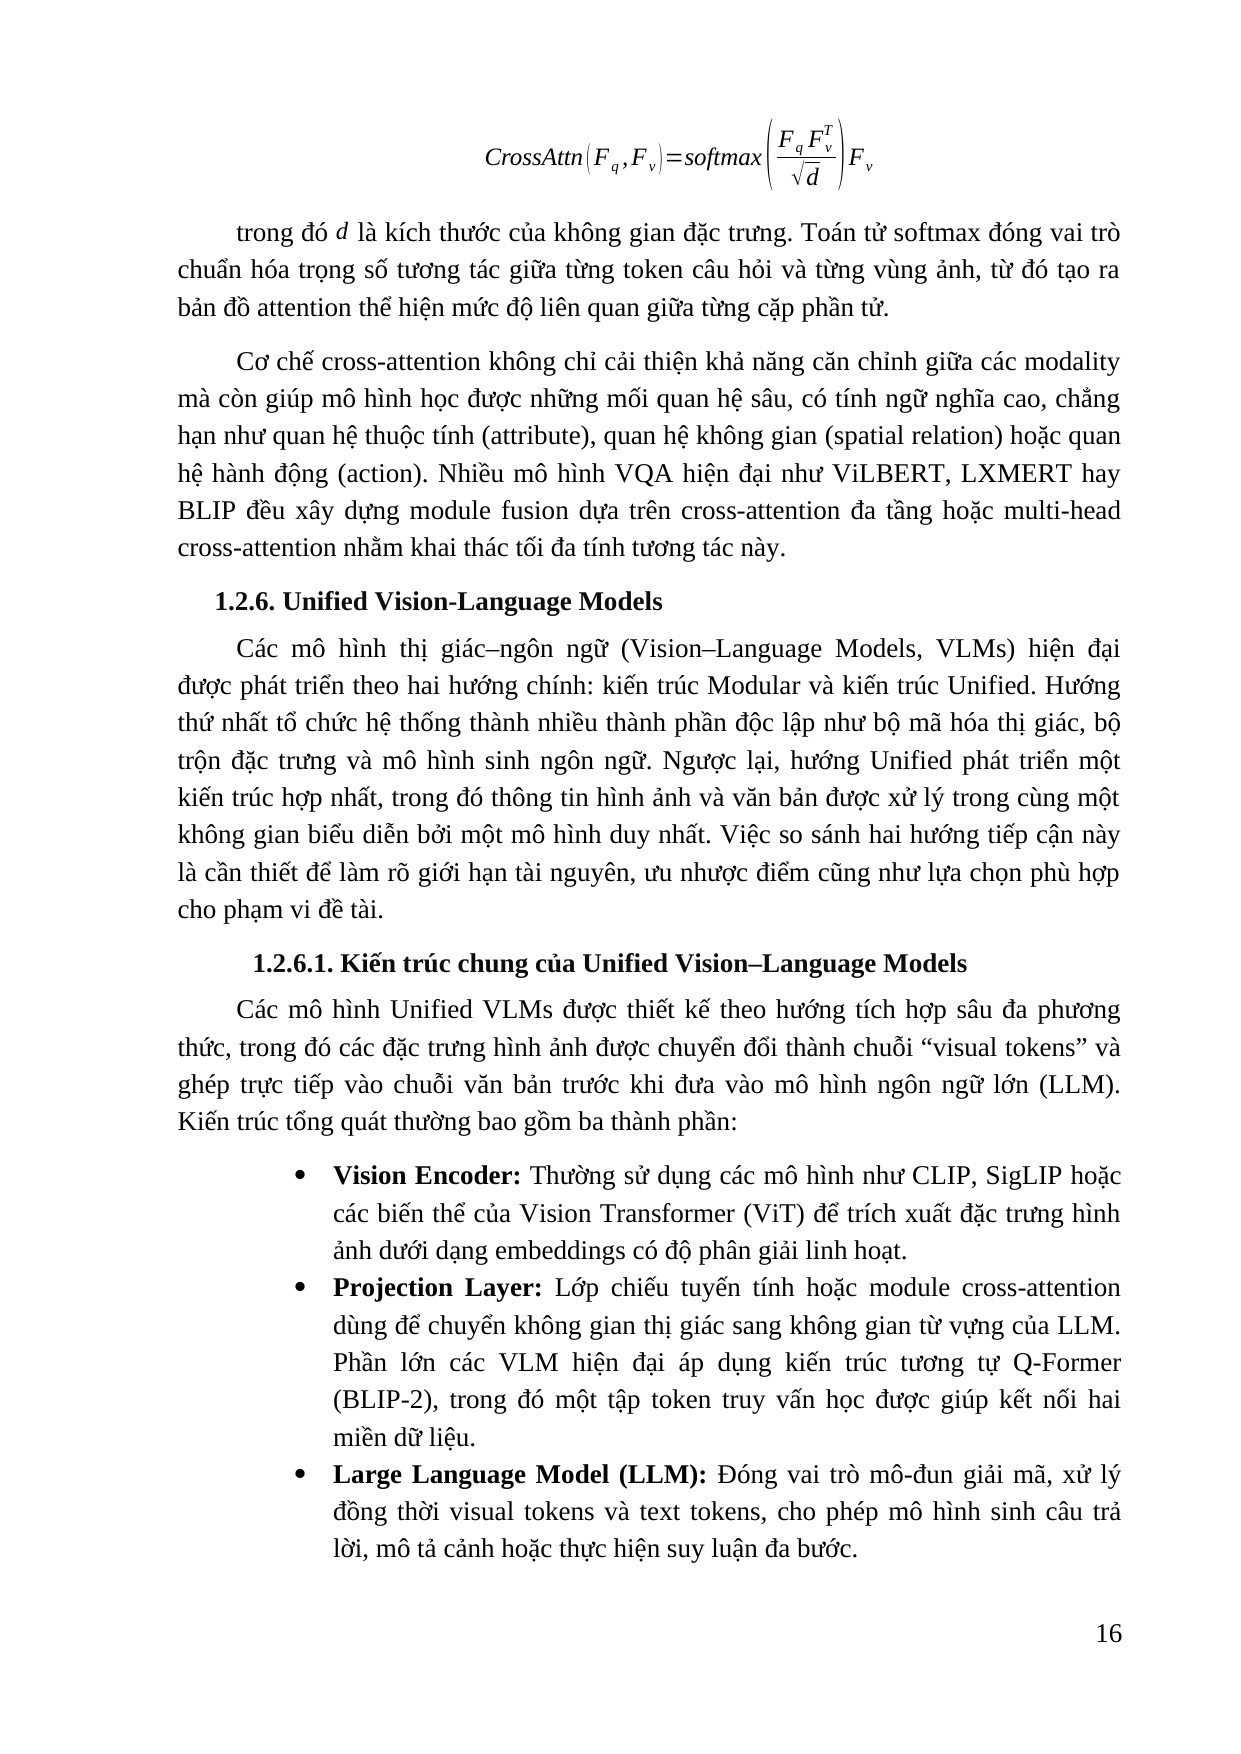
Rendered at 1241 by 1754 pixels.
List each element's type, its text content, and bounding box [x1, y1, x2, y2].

text Các mô hình Unified VLMs được thiết kế theo hướng tích hợp sâu đa phương thức, trong đó các đặc trưng hình ảnh được chuyển đổi thành chuỗi “visual tokens” và ghép trực tiếp vào chuỗi văn bản trước khi đưa vào mô hình ngôn ngữ lớn (LLM). Kiến trúc tổng quát thường bao gồm ba thành phần: [177, 993, 1122, 1137]
text Cơ chế cross-attention không chỉ cải thiện khả năng căn chỉnh giữa các modality mà còn giúp mô hình học được những mối quan hệ sâu, có tính ngữ nghĩa cao, chẳng hạn như quan hệ thuộc tính (attribute), quan hệ không gian (spatial relation) hoặc quan hệ hành động (action). Nhiều mô hình VQA hiện đại như ViLBERT, LXMERT hay BLIP đều xây dựng module fusion dựa trên cross-attention đa tầng hoặc multi-head cross-attention nhằm khai thác tối đa tính tương tác này. [177, 345, 1122, 562]
subtitle Unified Vision-Language Models [214, 585, 1122, 616]
text trong đó là kích thước của không gian đặc trưng. Toán tử softmax đóng vai trò chuẩn hóa trọng số tương tác giữa từng token câu hỏi và từng vùng ảnh, từ đó tạo ra bản đồ attention thể hiện mức độ liên quan giữa từng cặp phần tử. [177, 216, 1122, 322]
list Projection Layer: Lớp chiếu tuyến tính hoặc module cross-attention dùng để chuyển không gian thị giác sang không gian từ vựng của LLM. Phần lớn các VLM hiện đại áp dụng kiến trúc tương tự Q-Former (BLIP-2), trong đó một tập token truy vấn học được giúp kết nối hai miền dữ liệu. [295, 1271, 1122, 1452]
list Vision Encoder: Thường sử dụng các mô hình như CLIP, SigLIP hoặc các biến thể của Vision Transformer (ViT) để trích xuất đặc trưng hình ảnh dưới dạng embeddings có độ phân giải linh hoạt. [295, 1159, 1122, 1265]
list Large Language Model (LLM): Đóng vai trò mô-đun giải mã, xử lý đồng thời visual tokens và text tokens, cho phép mô hình sinh câu trả lời, mô tả cảnh hoặc thực hiện suy luận đa bước. [295, 1458, 1122, 1564]
text Các mô hình thị giác–ngôn ngữ (Vision–Language Models, VLMs) hiện đại được phát triển theo hai hướng chính: kiến trúc Modular và kiến trúc Unified. Hướng thứ nhất tổ chức hệ thống thành nhiều thành phần độc lập như bộ mã hóa thị giác, bộ trộn đặc trưng và mô hình sinh ngôn ngữ. Ngược lại, hướng Unified phát triển một kiến trúc hợp nhất, trong đó thông tin hình ảnh và văn bản được xử lý trong cùng một không gian biểu diễn bởi một mô hình duy nhất. Việc so sánh hai hướng tiếp cận này là cần thiết để làm rõ giới hạn tài nguyên, ưu nhược điểm cũng như lựa chọn phù hợp cho phạm vi đề tài. [177, 632, 1122, 924]
subtitle Kiến trúc chung của Unified Vision–Language Models [252, 947, 1122, 978]
